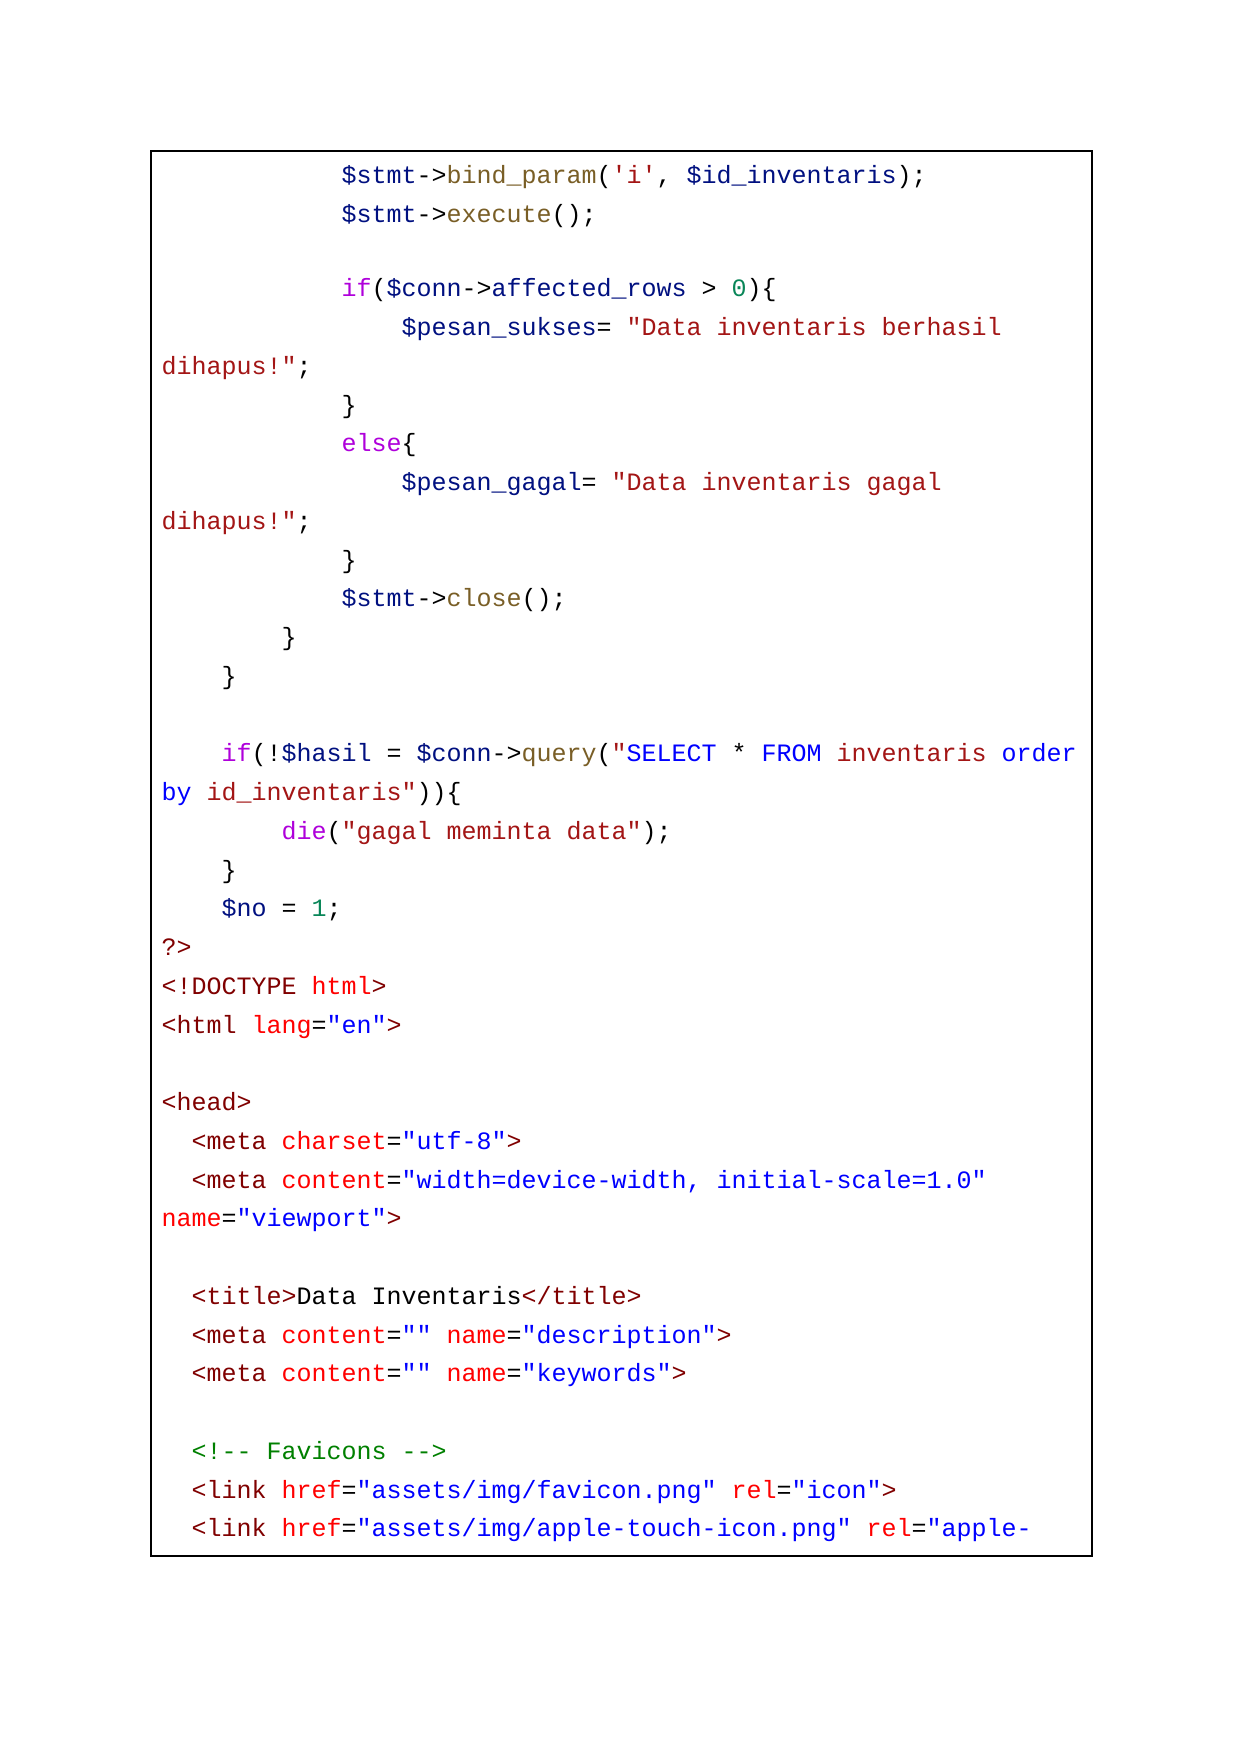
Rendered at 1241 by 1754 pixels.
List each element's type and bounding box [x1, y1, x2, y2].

table_cell [152, 152, 1091, 1555]
